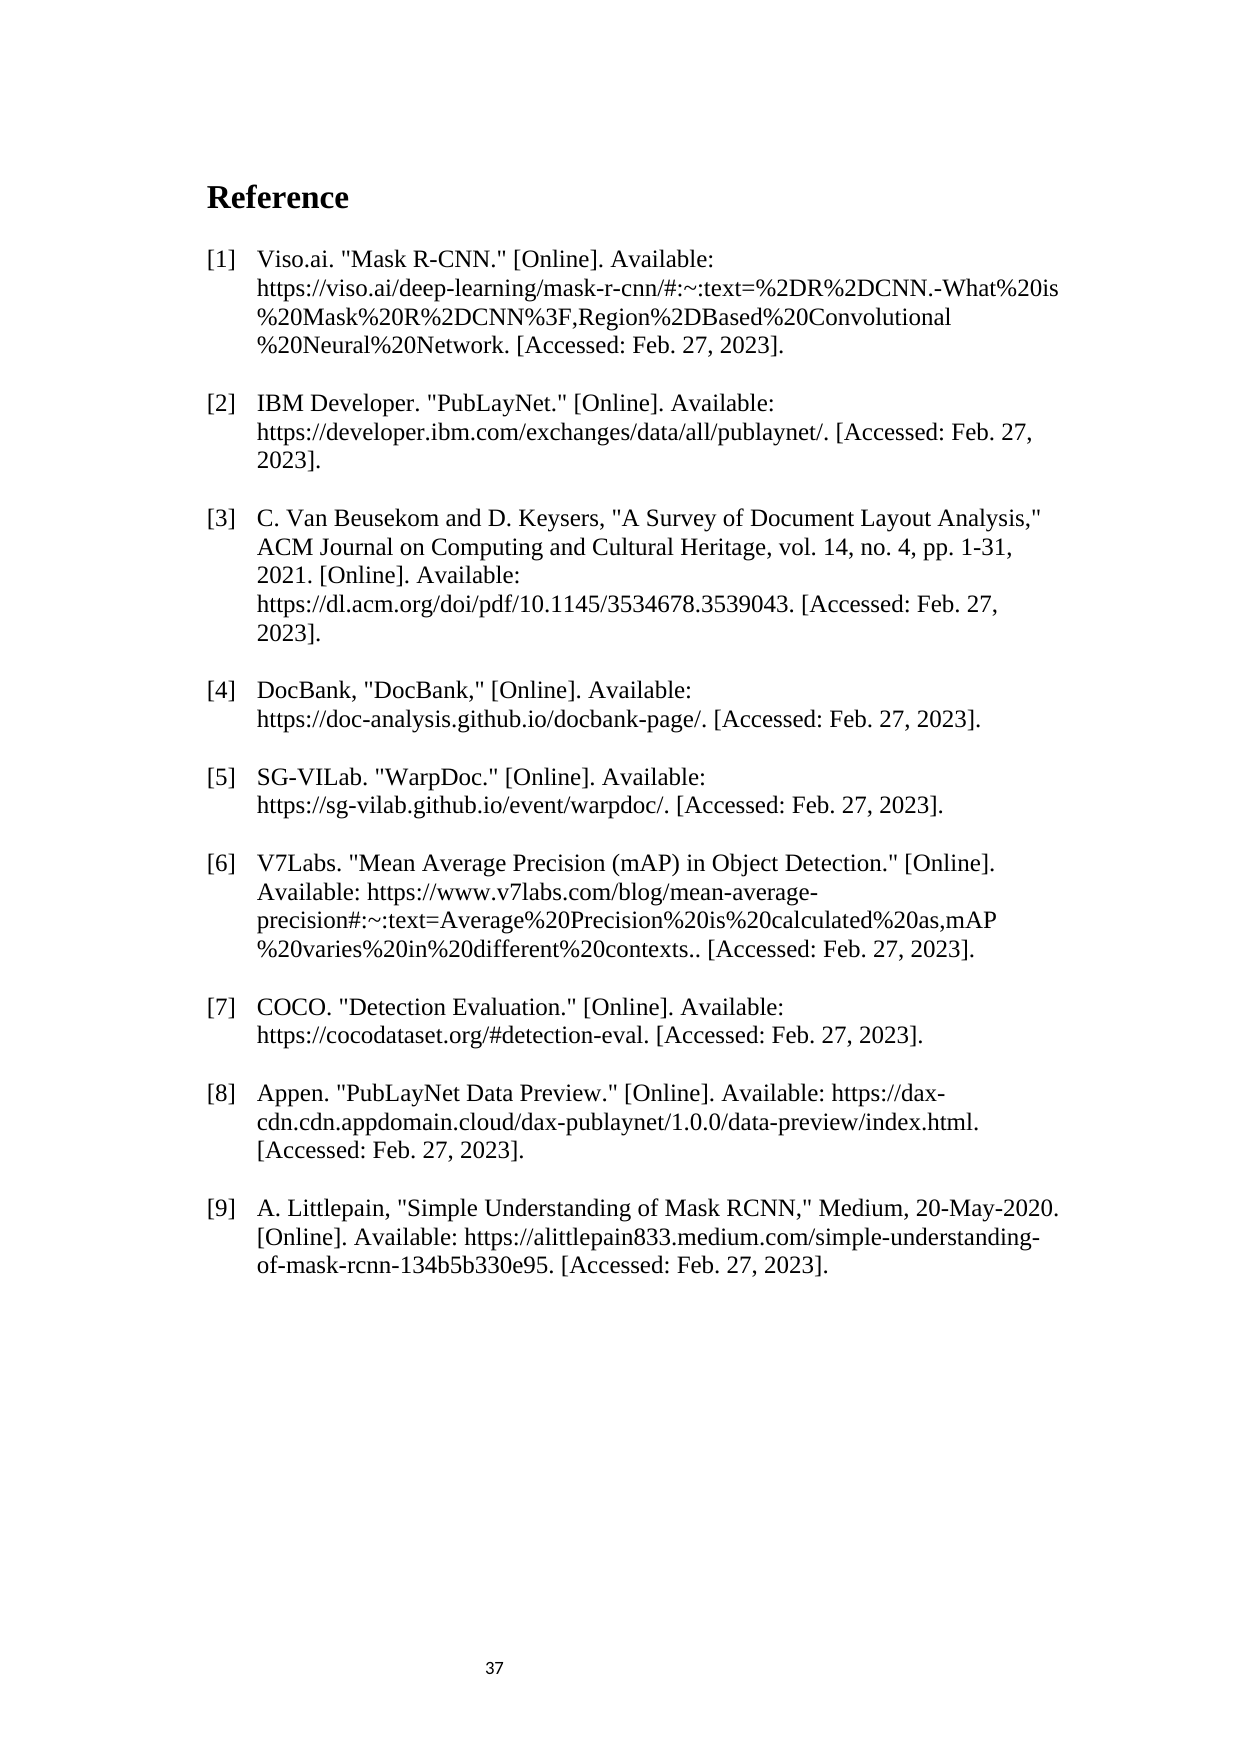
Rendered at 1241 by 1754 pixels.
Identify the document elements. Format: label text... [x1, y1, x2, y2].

text Reference [207, 177, 1063, 216]
list A. Littlepain, "Simple Understanding of Mask RCNN," Medium, 20-May-2020. [Online]. Available: https://alittlepain833.medium.com/simple-understanding-of-mask-rcnn-134b5b330e95. [Accessed: Feb. 27, 2023]. [207, 1193, 1063, 1279]
text [2] IBM Developer. "PubLayNet." [Online]. Available: https://developer.ibm.com/exchanges/data/all/publaynet/. [Accessed: Feb. 27, 2023]. [207, 388, 1063, 474]
text [7] COCO. "Detection Evaluation." [Online]. Available: https://cocodataset.org/#detection-eval. [Accessed: Feb. 27, 2023]. [207, 992, 1063, 1049]
text [6] V7Labs. "Mean Average Precision (mAP) in Object Detection." [Online]. Available: https://www.v7labs.com/blog/mean-average-precision#:~:text=Average%20Precision%20is%20calculated%20as,mAP%20varies%20in%20different%20contexts.. [Accessed: Feb. 27, 2023]. [207, 848, 1063, 963]
text [8] Appen. "PubLayNet Data Preview." [Online]. Available: https://dax-cdn.cdn.appdomain.cloud/dax-publaynet/1.0.0/data-preview/index.html. [Accessed: Feb. 27, 2023]. [207, 1078, 1063, 1164]
text [3] C. Van Beusekom and D. Keysers, "A Survey of Document Layout Analysis," ACM Journal on Computing and Cultural Heritage, vol. 14, no. 4, pp. 1-31, 2021. [Online]. Available: https://dl.acm.org/doi/pdf/10.1145/3534678.3539043. [Accessed: Feb. 27, 2023]. [207, 503, 1063, 647]
text [5] SG-VILab. "WarpDoc." [Online]. Available: https://sg-vilab.github.io/event/warpdoc/. [Accessed: Feb. 27, 2023]. [207, 762, 1063, 819]
text [4] DocBank, "DocBank," [Online]. Available: https://doc-analysis.github.io/docbank-page/. [Accessed: Feb. 27, 2023]. [207, 676, 1063, 733]
text [1] Viso.ai. "Mask R-CNN." [Online]. Available: https://viso.ai/deep-learning/mask-r-cnn/#:~:text=%2DR%2DCNN.-What%20is%20Mask%20R%2DCNN%3F,Region%2DBased%20Convolutional%20Neural%20Network. [Accessed: Feb. 27, 2023]. [207, 244, 1063, 359]
